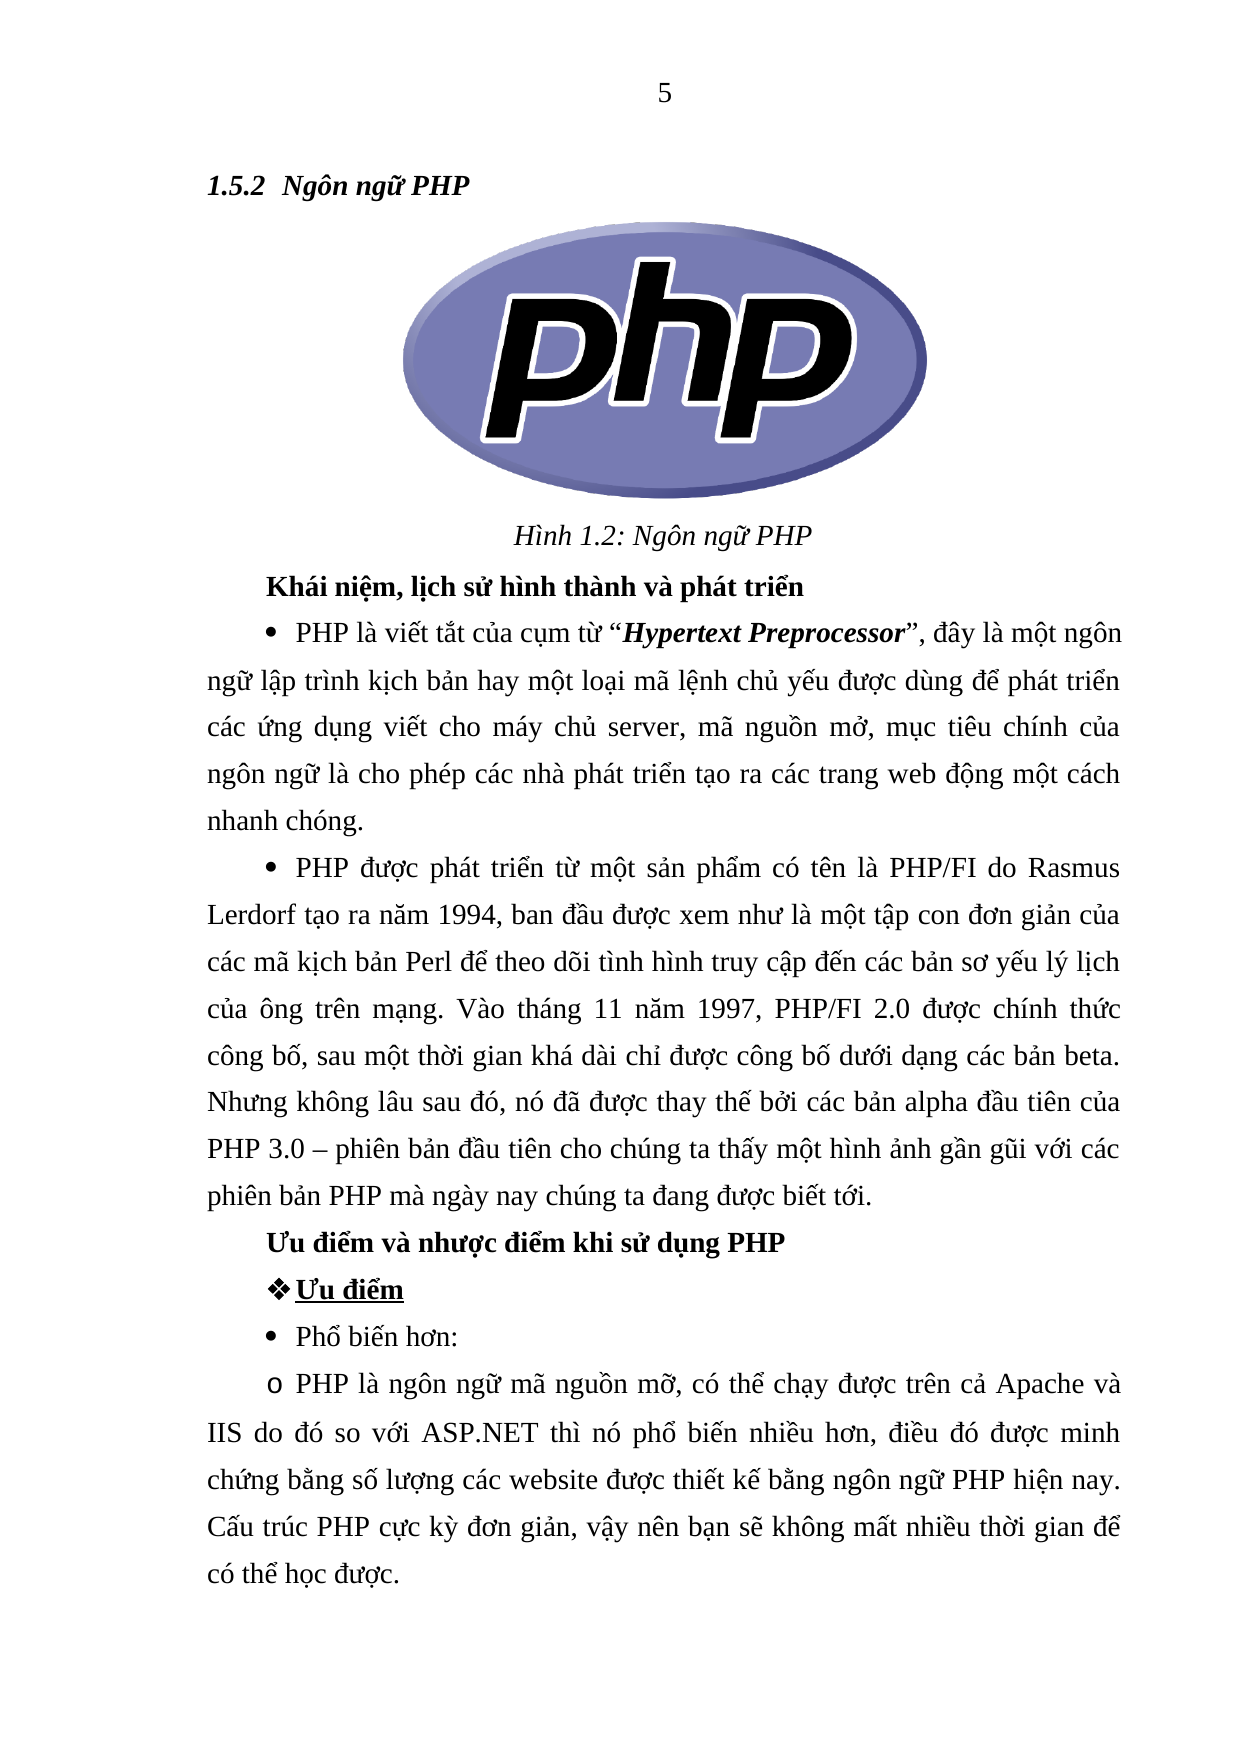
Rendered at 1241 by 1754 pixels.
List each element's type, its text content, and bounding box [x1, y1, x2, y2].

subtitle Ngôn ngữ PHP [207, 168, 1122, 201]
list Phổ biến hơn: [207, 1319, 1122, 1353]
subtitle Khái niệm, lịch sử hình thành và phát triển [207, 569, 1122, 602]
list Ưu điểm [207, 1272, 1122, 1306]
subtitle Ưu điểm và nhược điểm khi sử dụng PHP [207, 1225, 1122, 1259]
list PHP là ngôn ngữ mã nguồn mỡ, có thể chạy được trên cả Apache và IIS do đó so với ASP.NET thì nó phổ biến nhiều hơn, điều đó được minh chứng bằng số lượng các website được thiết kế bằng ngôn ngữ PHP hiện nay. Cấu trúc PHP cực kỳ đơn giản, vậy nên bạn sẽ không mất nhiều thời gian để có thể học được. [207, 1366, 1122, 1590]
picture [395, 214, 934, 506]
list PHP được phát triển từ một sản phẩm có tên là PHP/FI do Rasmus Lerdorf tạo ra năm 1994, ban đầu được xem như là một tập con đơn giản của các mã kịch bản Perl để theo dõi tình hình truy cập đến các bản sơ yếu lý lịch của ông trên mạng. Vào tháng 11 năm 1997, PHP/FI 2.0 được chính thức công bố, sau một thời gian khá dài chỉ được công bố dưới dạng các bản beta. Nhưng không lâu sau đó, nó đã được thay thế bởi các bản alpha đầu tiên của PHP 3.0 – phiên bản đầu tiên cho chúng ta thấy một hình ảnh gần gũi với các phiên bản PHP mà ngày nay chúng ta đang được biết tới. [207, 850, 1122, 1212]
text Hình 1.2: Ngôn ngữ PHP [207, 518, 1122, 552]
list PHP là viết tắt của cụm từ “Hypertext Preprocessor”, đây là một ngôn ngữ lập trình kịch bản hay một loại mã lệnh chủ yếu được dùng để phát triển các ứng dụng viết cho máy chủ server, mã nguồn mở, mục tiêu chính của ngôn ngữ là cho phép các nhà phát triển tạo ra các trang web động một cách nhanh chóng. [207, 616, 1122, 837]
